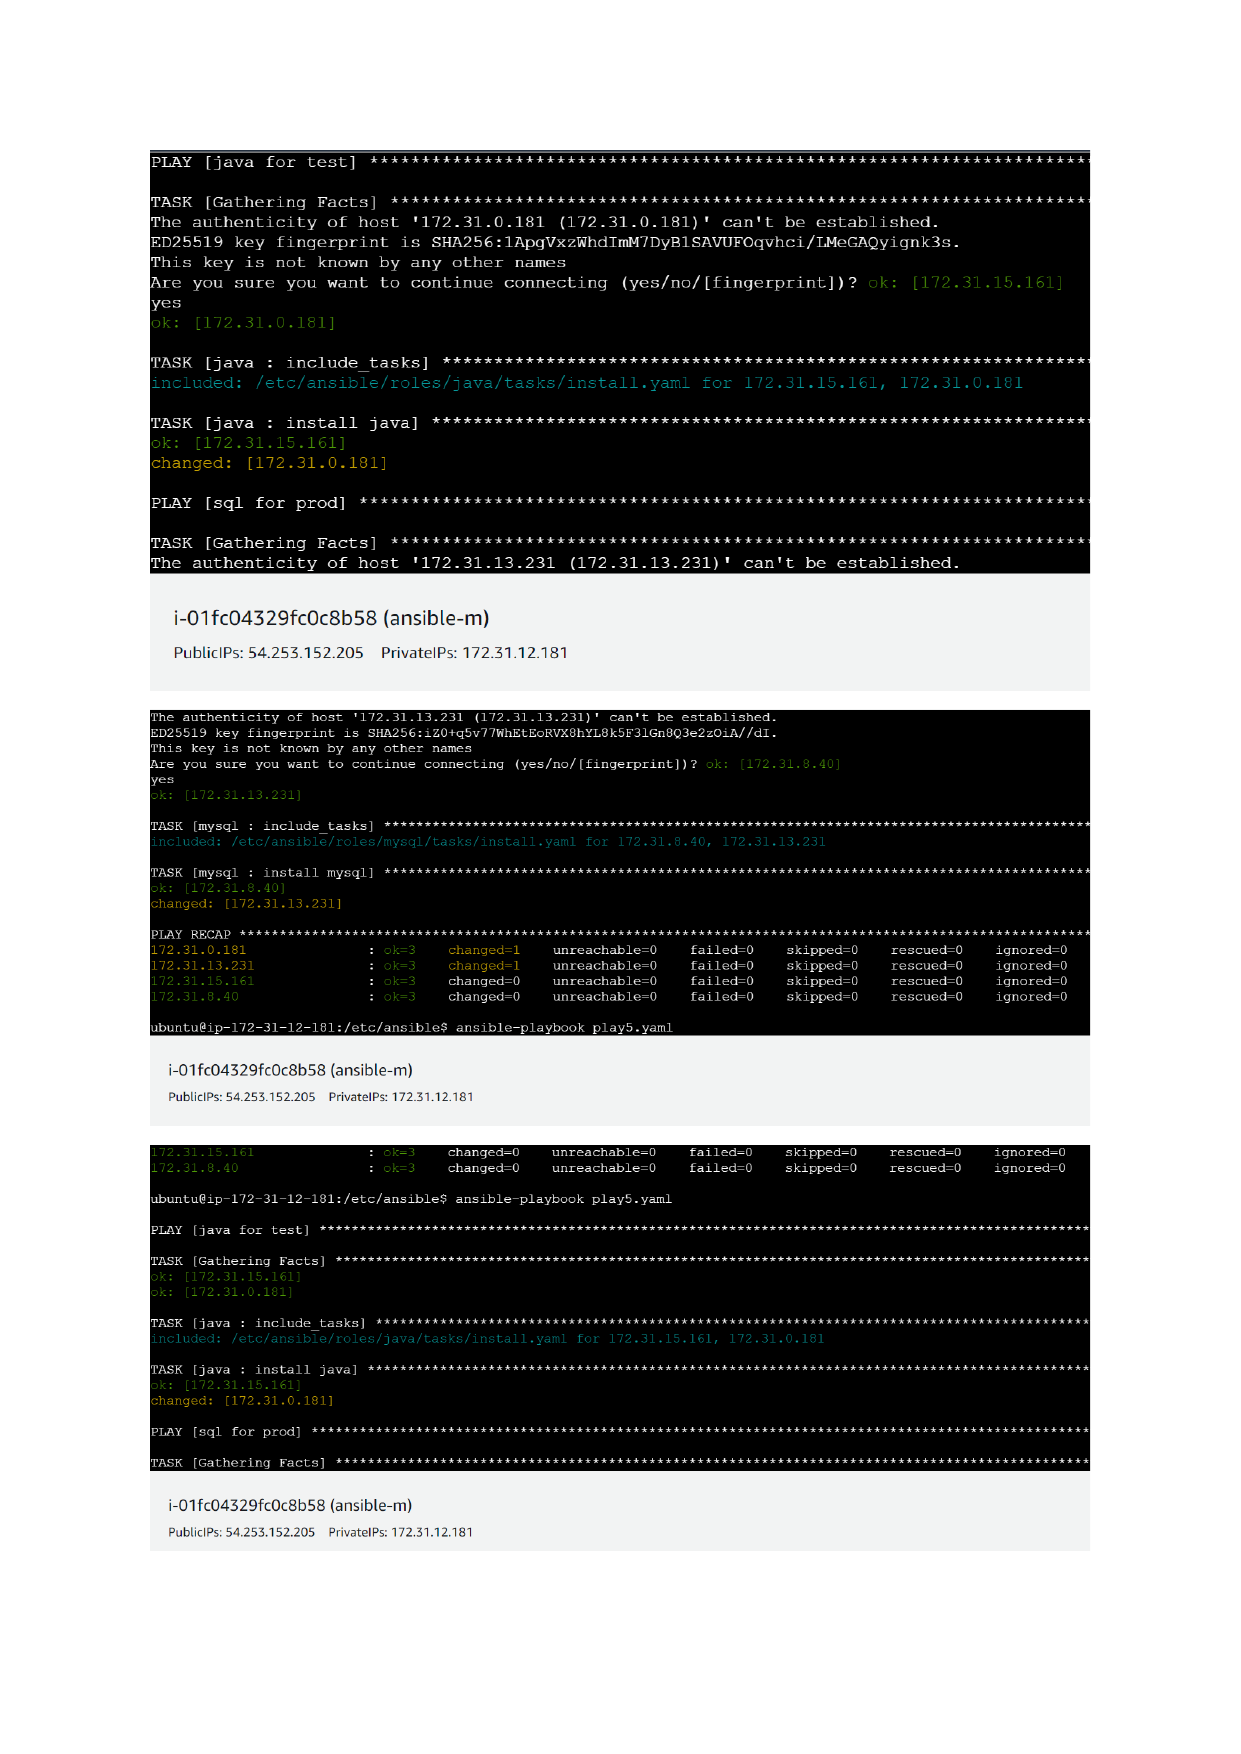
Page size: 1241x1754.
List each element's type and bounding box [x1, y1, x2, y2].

picture [150, 150, 1091, 691]
picture [150, 709, 1091, 1126]
picture [150, 1145, 1091, 1551]
